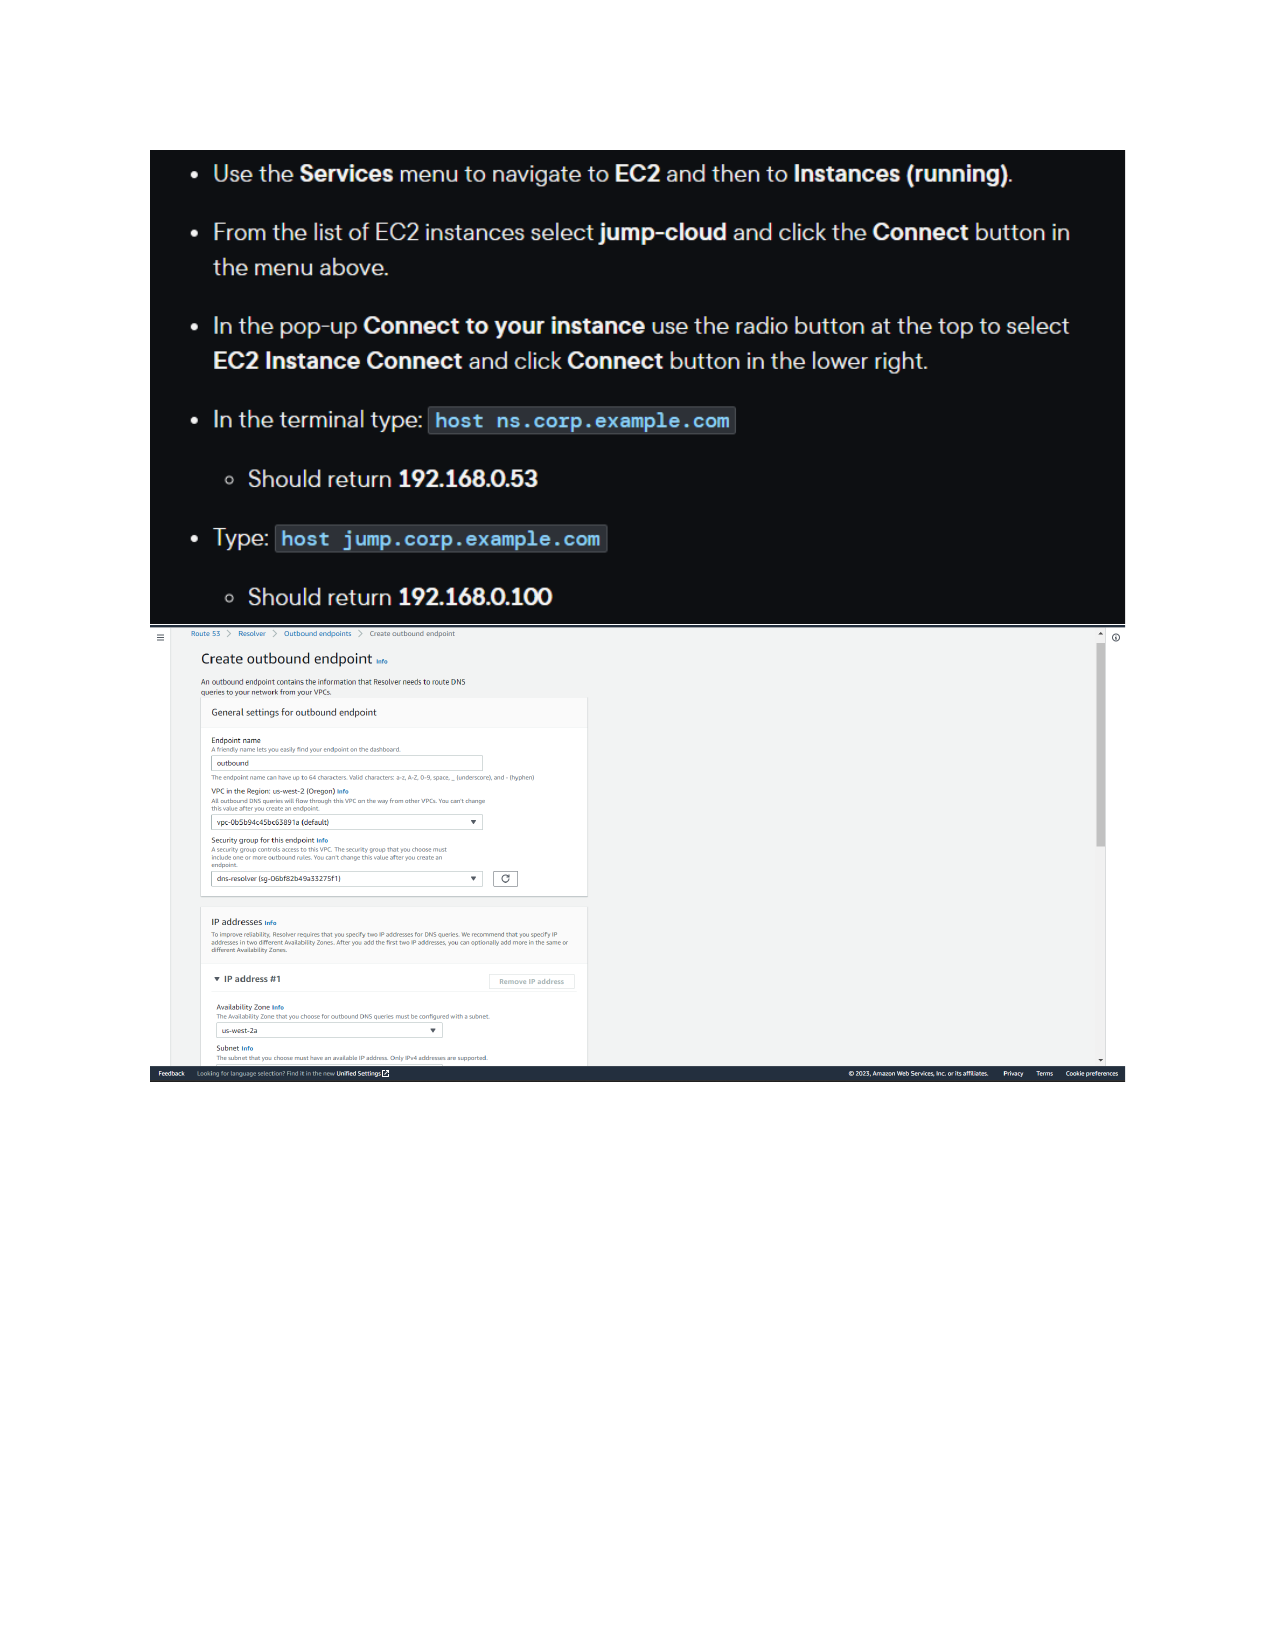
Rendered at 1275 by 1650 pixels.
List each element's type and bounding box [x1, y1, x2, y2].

picture [150, 150, 1125, 624]
picture [150, 625, 1125, 1082]
